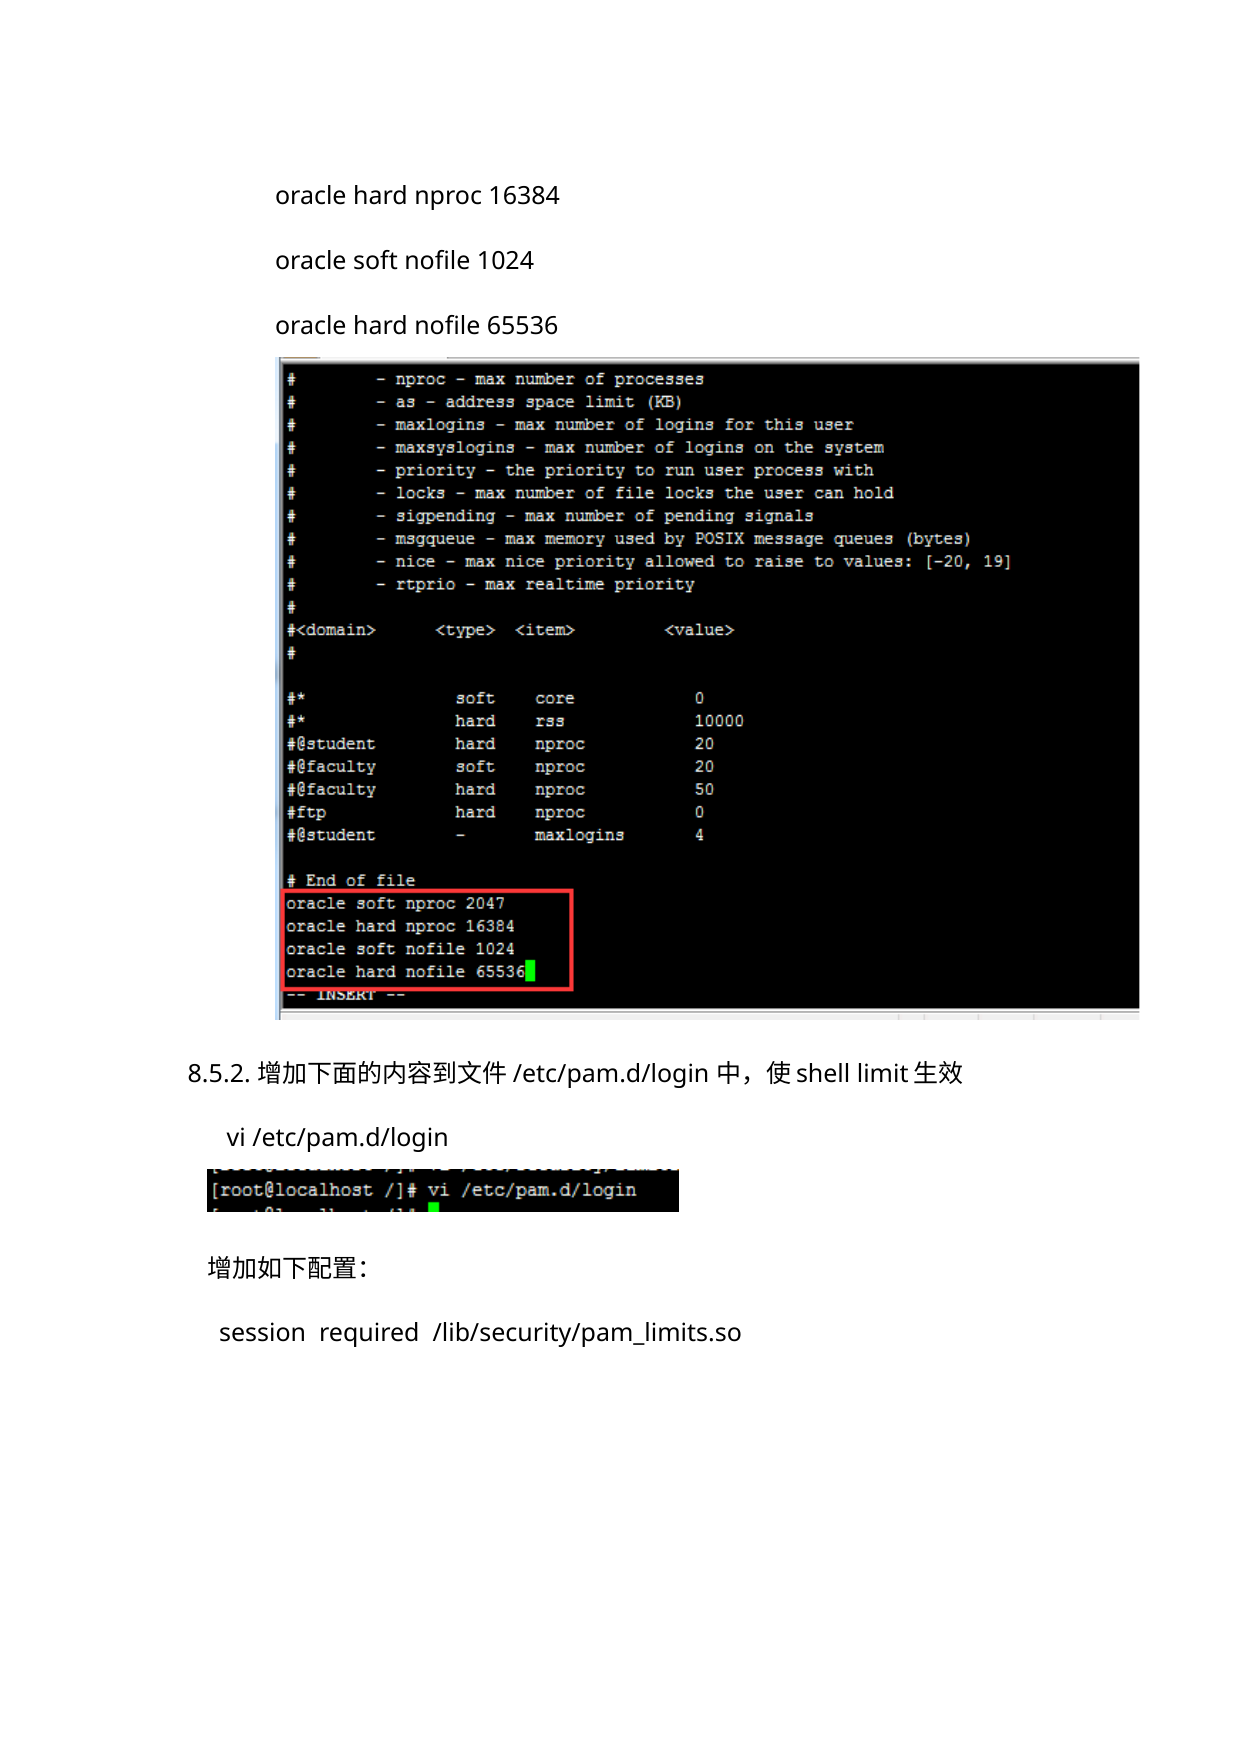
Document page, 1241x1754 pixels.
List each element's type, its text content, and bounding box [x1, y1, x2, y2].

picture [275, 357, 1140, 1020]
picture [207, 1169, 679, 1212]
text oracle hard nofile 65536 [231, 292, 1053, 357]
text 增加如下配置： [187, 1234, 1053, 1299]
text vi /etc/pam.d/login [187, 1104, 1053, 1169]
text oracle hard nproc 16384 [231, 162, 1053, 227]
text session required /lib/security/pam_limits.so [187, 1299, 1053, 1364]
text 8.5.2. 增加下面的内容到文件 /etc/pam.d/login 中，使shell limit生效 [187, 1039, 1053, 1104]
text oracle soft nofile 1024 [231, 227, 1053, 292]
